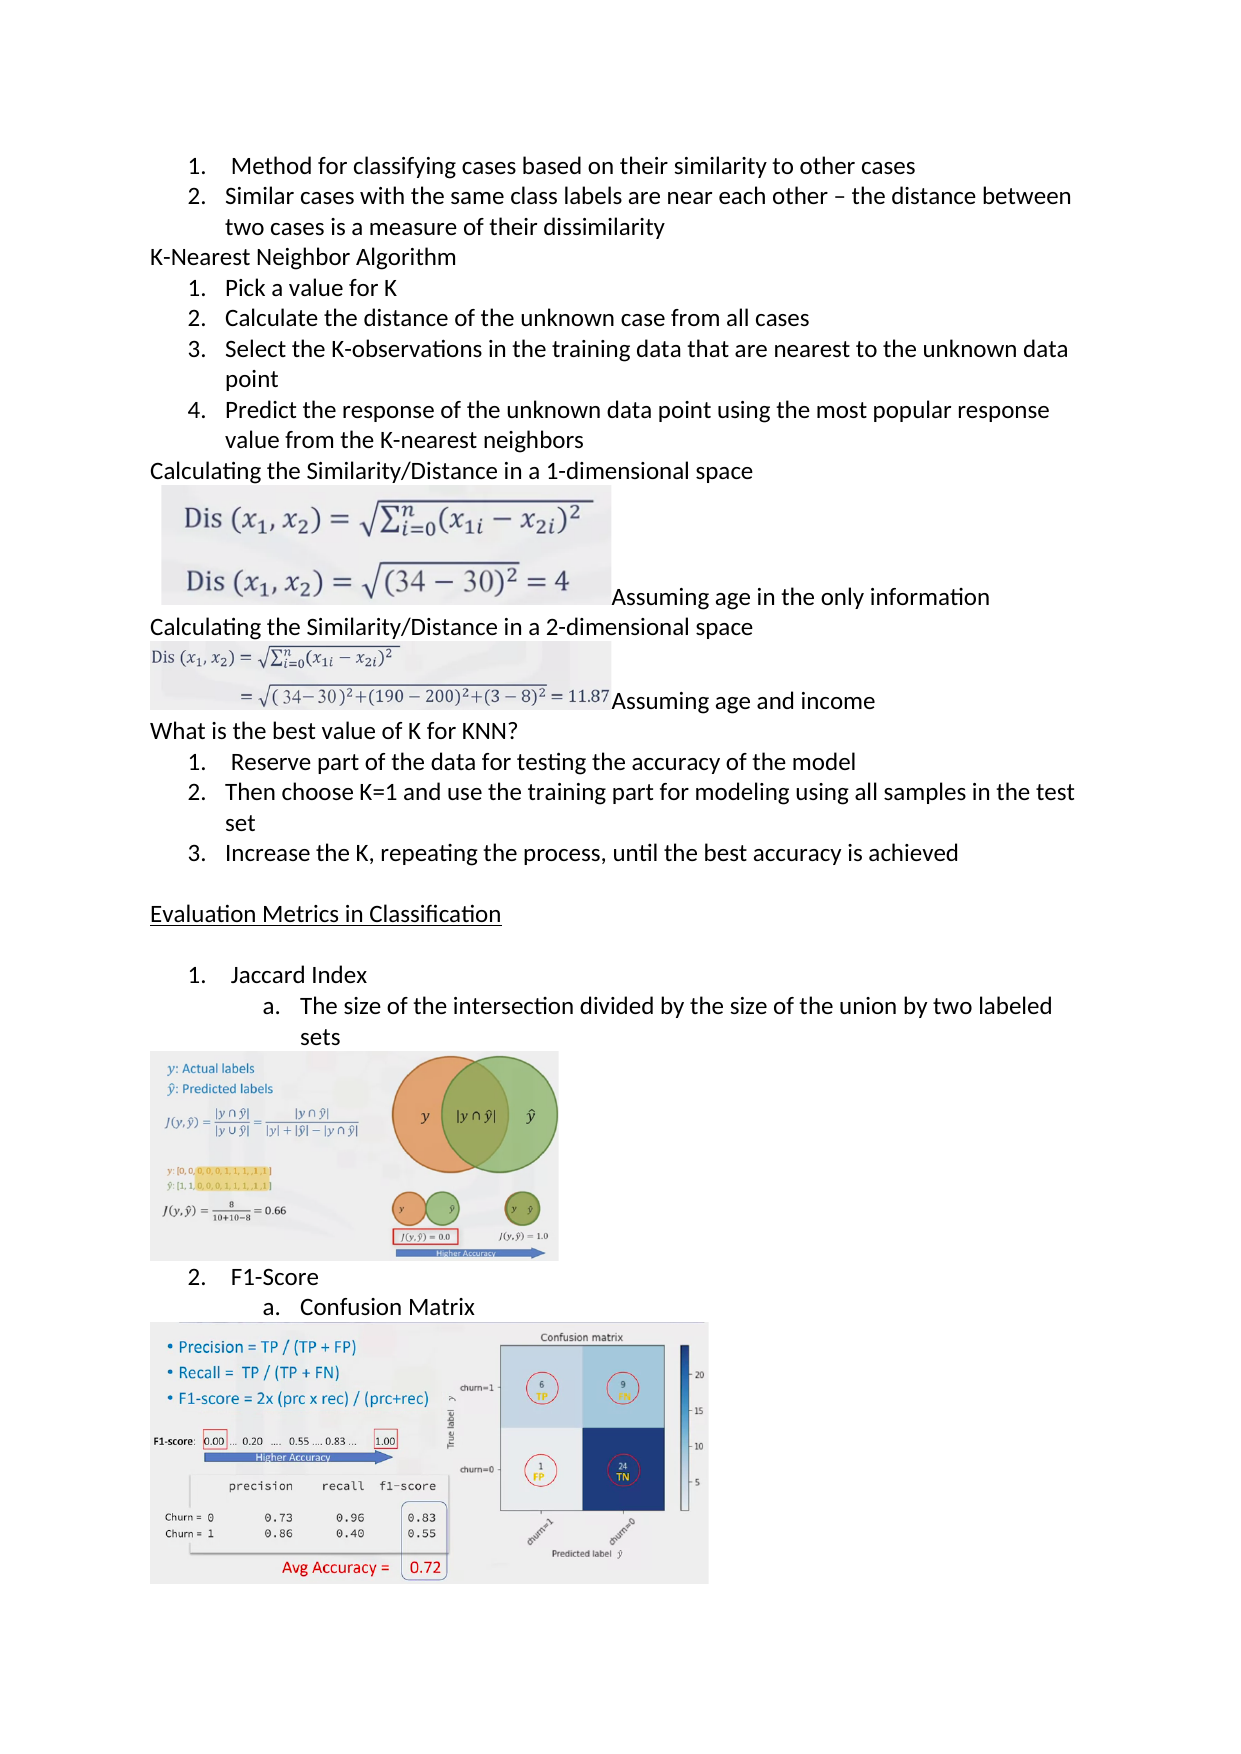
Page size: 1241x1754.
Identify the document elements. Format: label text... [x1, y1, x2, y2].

list Pick a value for K [187, 272, 1090, 303]
picture [150, 641, 612, 710]
list Method for classifying cases based on their similarity to other cases [187, 150, 1090, 181]
picture [150, 1051, 559, 1261]
list Increase the K, repeating the process, until the best accuracy is achieved [187, 837, 1090, 868]
picture [161, 485, 612, 605]
text Evaluation Metrics in Classification [150, 898, 1090, 929]
list Select the K-observations in the training data that are nearest to the unknown data point [187, 333, 1090, 394]
picture [150, 1322, 709, 1584]
list Reserve part of the data for testing the accuracy of the model [187, 746, 1090, 776]
list Then choose K=1 and use the training part for modeling using all samples in the test set [187, 776, 1090, 837]
list Confusion Matrix [262, 1291, 1090, 1322]
list F1-Score [187, 1261, 1090, 1291]
list Predict the response of the unknown data point using the most popular response value from the K-nearest neighbors [187, 394, 1090, 455]
text Calculating the Similarity/Distance in a 2-dimensional space [150, 611, 1090, 642]
text What is the best value of K for KNN? [150, 715, 1090, 746]
list Calculate the distance of the unknown case from all cases [187, 303, 1090, 333]
list The size of the intersection divided by the size of the union by two labeled sets [262, 990, 1090, 1051]
list Similar cases with the same class labels are near each other – the distance between two cases is a measure of their dissimilarity [187, 181, 1090, 242]
list Jaccard Index [187, 959, 1090, 990]
text K-Nearest Neighbor Algorithm [150, 242, 1090, 272]
